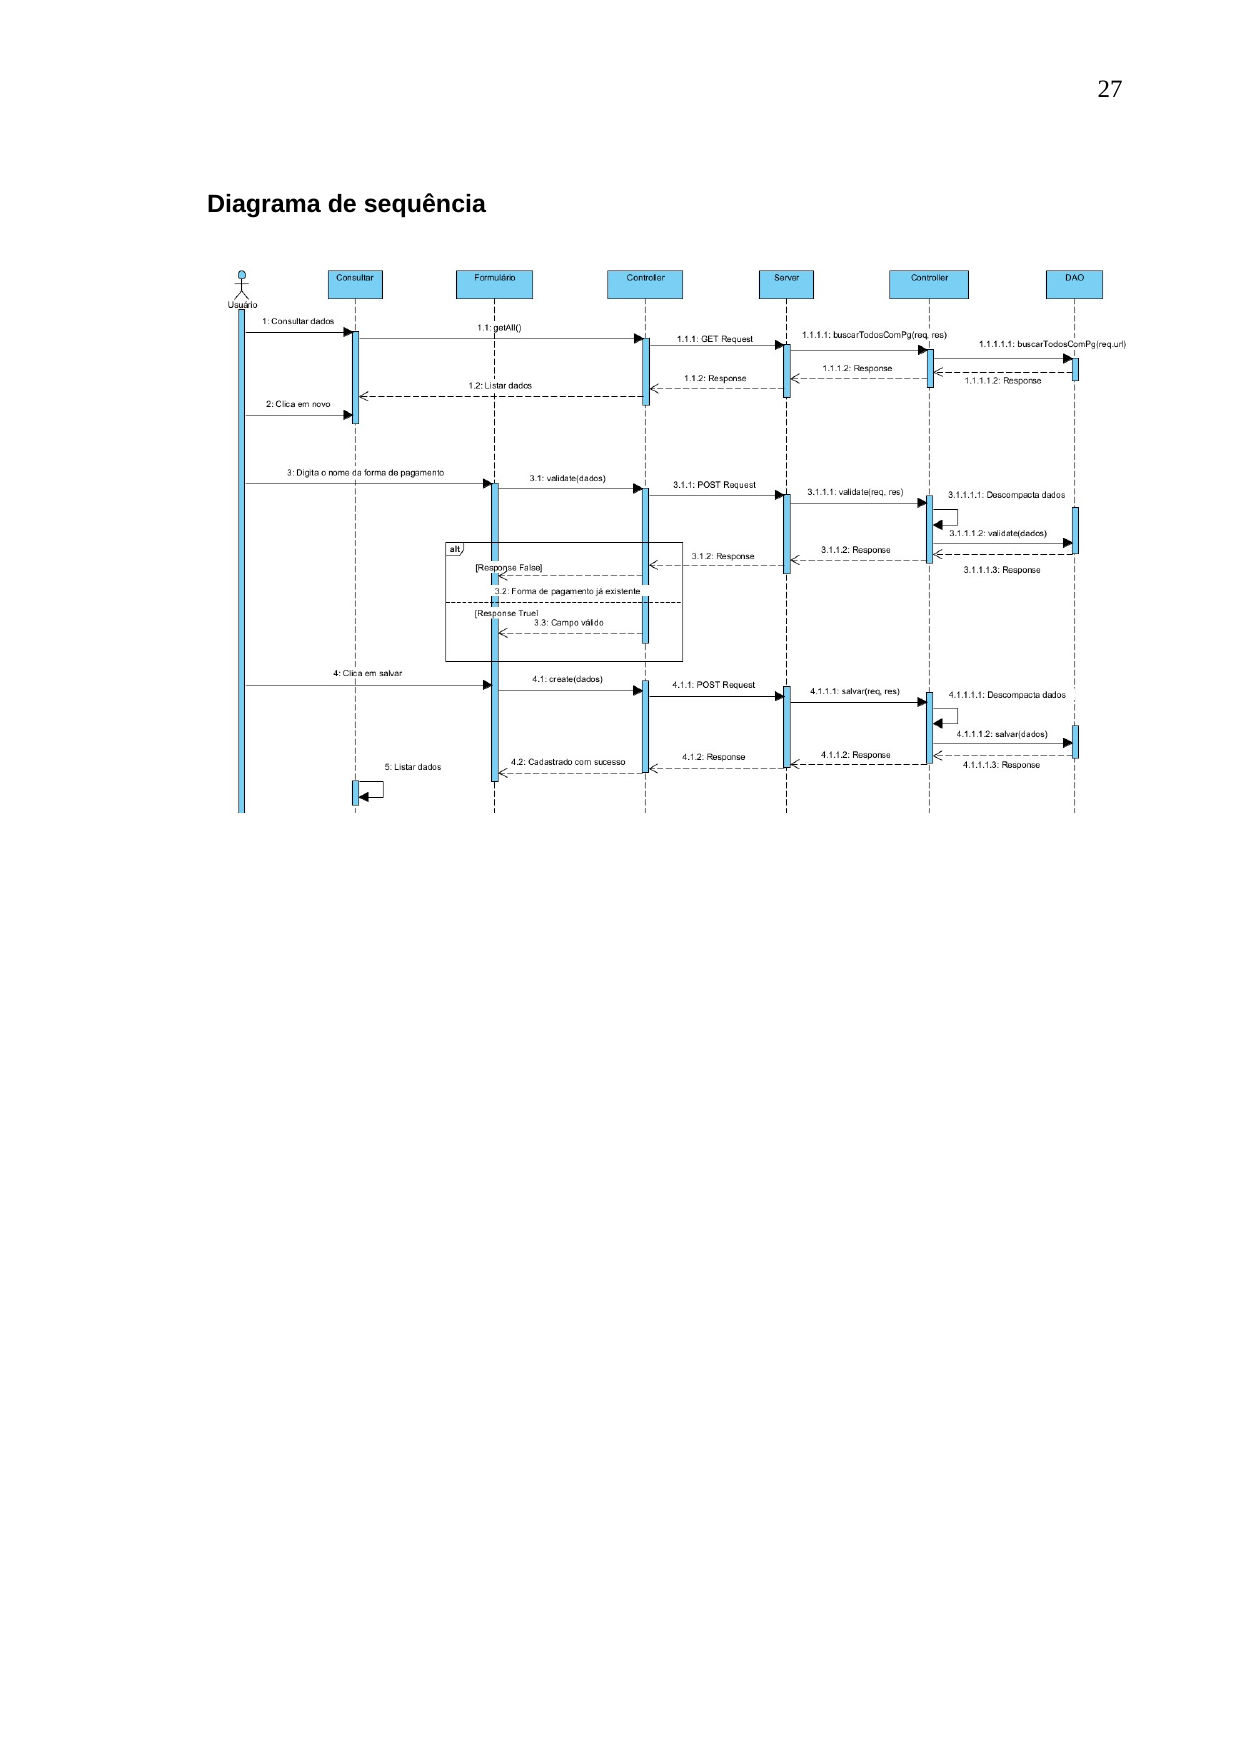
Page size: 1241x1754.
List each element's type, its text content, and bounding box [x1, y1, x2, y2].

picture [206, 246, 1152, 813]
text Diagrama de sequência [207, 189, 1122, 217]
